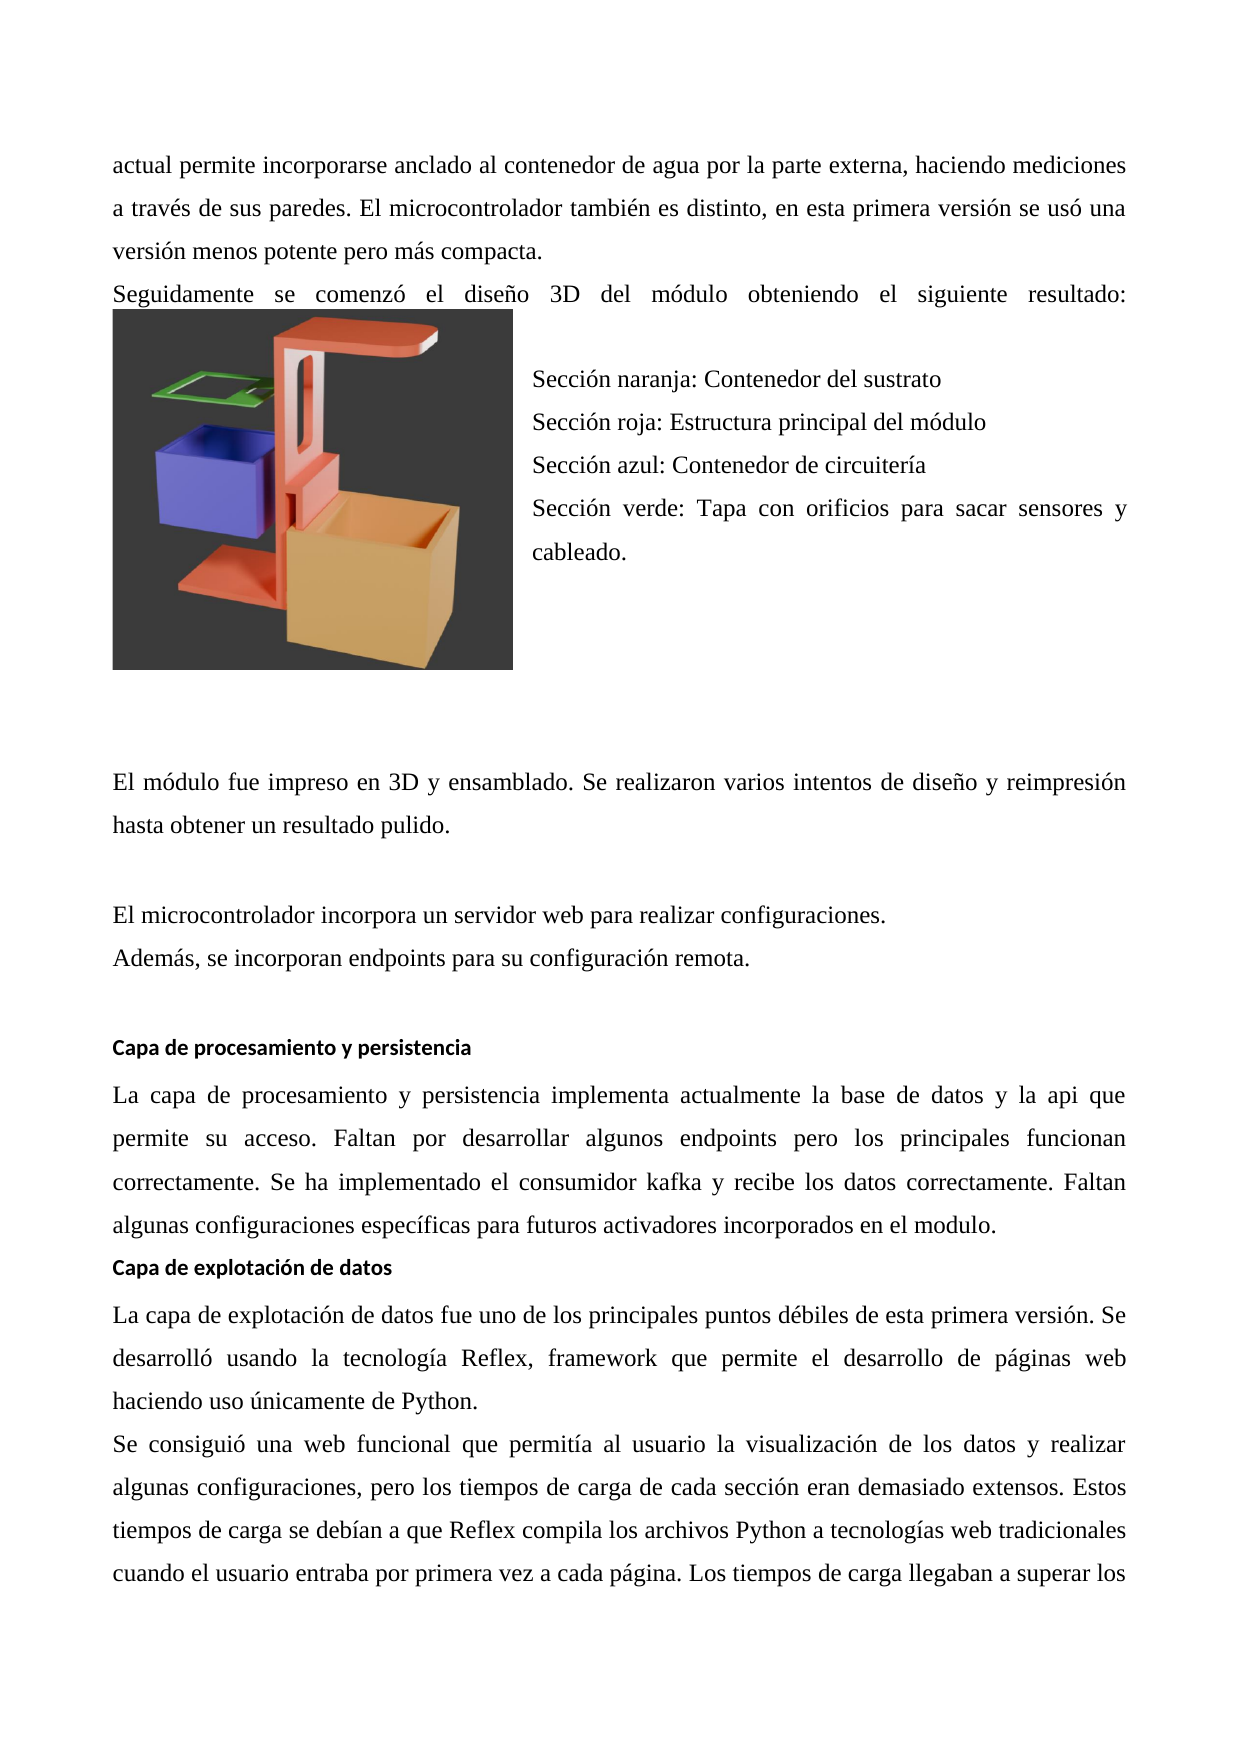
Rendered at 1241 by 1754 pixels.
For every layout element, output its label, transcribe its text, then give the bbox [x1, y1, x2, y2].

text El módulo fue impreso en 3D y ensamblado. Se realizaron varios intentos de diseño y reimpresión hasta obtener un resultado pulido. [112, 767, 1128, 839]
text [112, 1429, 1128, 1587]
text Además, se incorporan endpoints para su configuración remota. [112, 943, 1128, 972]
text La capa de procesamiento y persistencia implementa actualmente la base de datos y la api que permite su acceso. Faltan por desarrollar algunos endpoints pero los principales funcionan correctamente. Se ha implementado el consumidor kafka y recibe los datos correctamente. Faltan algunas configuraciones específicas para futuros activadores incorporados en el modulo. [112, 1080, 1128, 1238]
text Seguidamente se comenzó el diseño 3D del módulo obteniendo el siguiente resultado: [112, 279, 1128, 350]
text Capa de procesamiento y persistencia [112, 1033, 1128, 1061]
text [112, 150, 1128, 265]
text Sección verde: Tapa con orificios para sacar sensores y cableado. [513, 493, 1128, 565]
text Sección roja: Estructura principal del módulo [513, 407, 1128, 436]
picture [112, 309, 513, 670]
text Sección azul: Contenedor de circuitería [513, 450, 1128, 479]
text La capa de explotación de datos fue uno de los principales puntos débiles de esta primera versión. Se desarrolló usando la tecnología Reflex, framework que permite el desarrollo de páginas web haciendo uso únicamente de Python. [112, 1300, 1128, 1415]
text El microcontrolador incorpora un servidor web para realizar configuraciones. [112, 900, 1128, 929]
text Sección naranja: Contenedor del sustrato [513, 364, 1128, 393]
text Capa de explotación de datos [112, 1253, 1128, 1281]
